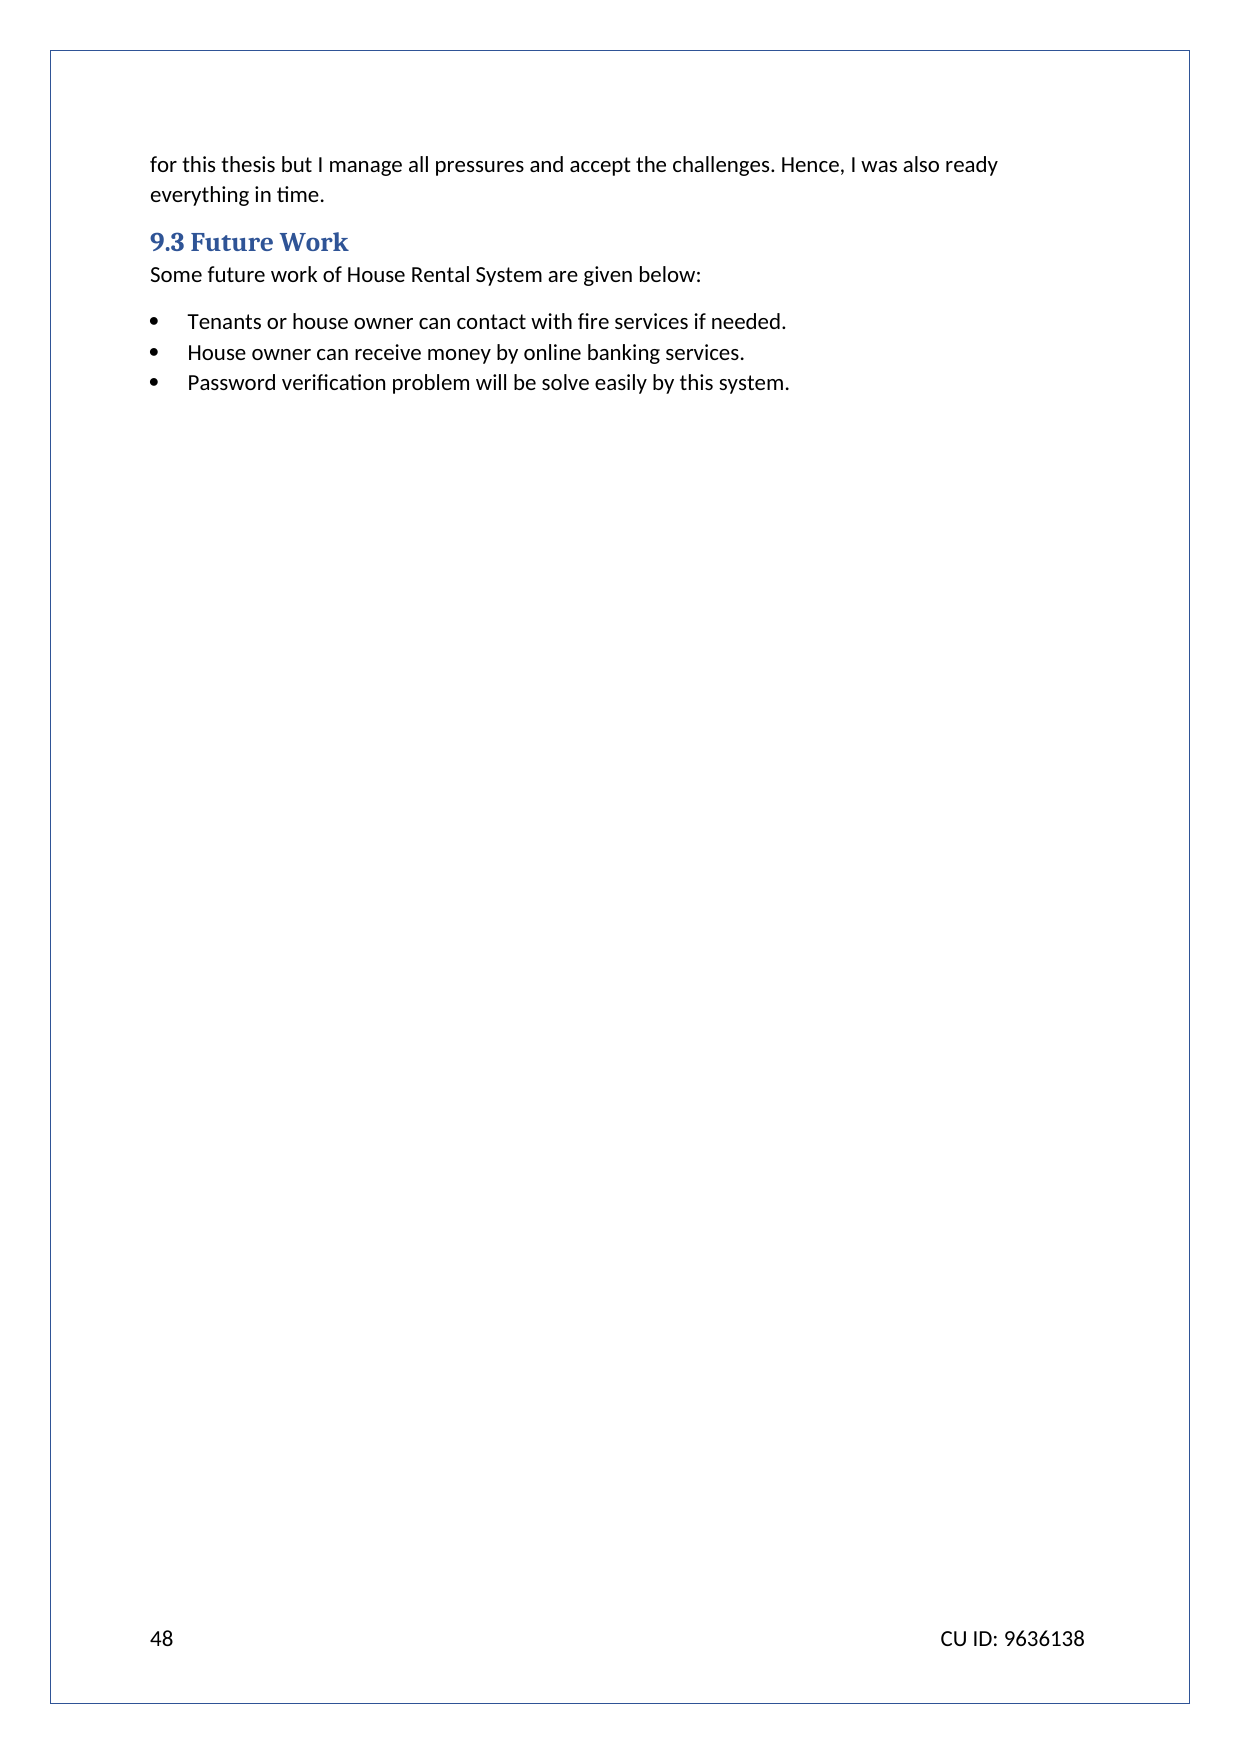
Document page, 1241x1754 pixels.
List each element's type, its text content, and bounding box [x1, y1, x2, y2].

list Password verification problem will be solve easily by this system. [150, 368, 1090, 396]
list Tenants or house owner can contact with fire services if needed. [150, 307, 1090, 336]
list House owner can receive money by online banking services. [150, 338, 1090, 366]
subtitle 9.3 Future Work [150, 227, 1090, 258]
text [150, 150, 1090, 208]
text Some future work of House Rental System are given below: [150, 261, 1090, 289]
